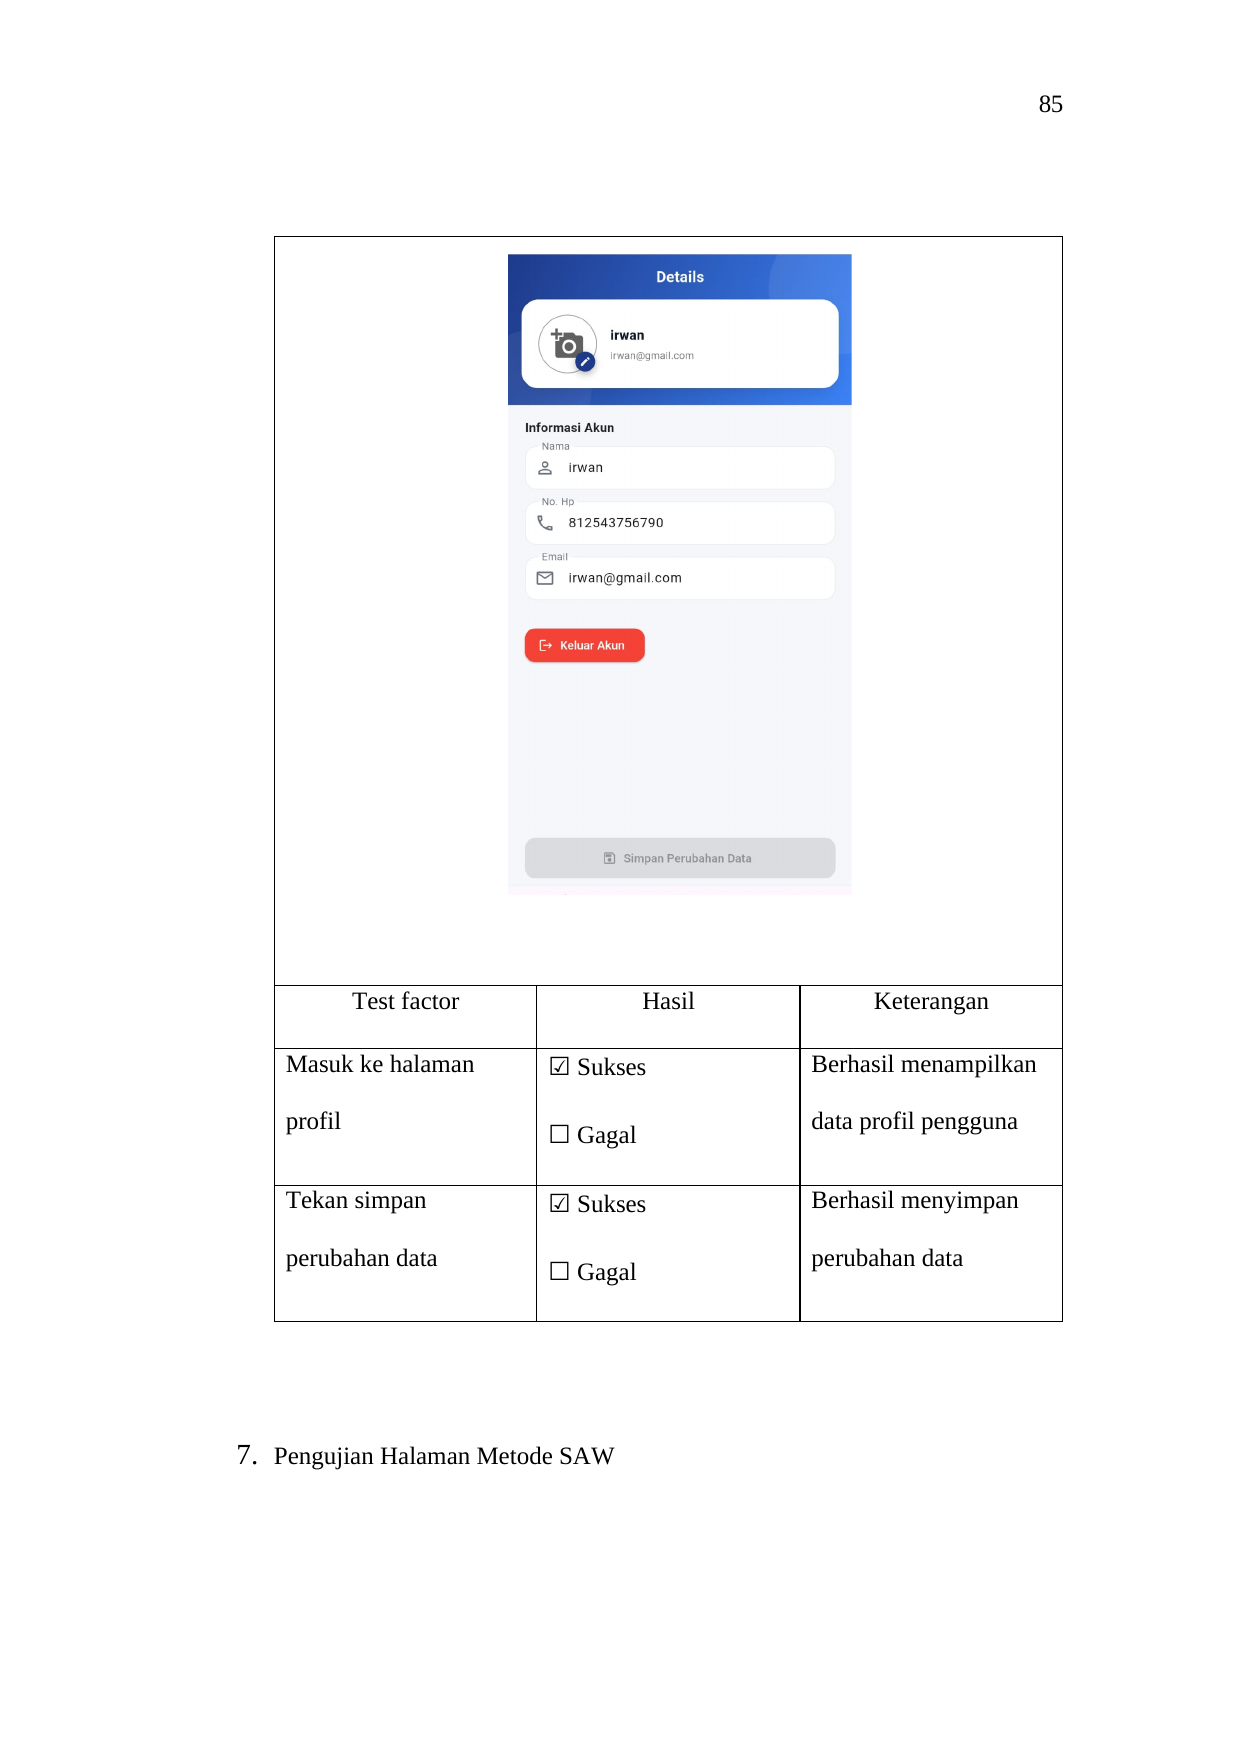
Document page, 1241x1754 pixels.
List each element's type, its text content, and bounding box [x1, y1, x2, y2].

picture [508, 254, 852, 894]
table_cell Hasil [537, 986, 799, 1048]
table_cell ☑ Sukses ☐ Gagal [537, 1049, 799, 1184]
table_cell ☑ Sukses ☐ Gagal [537, 1186, 799, 1321]
table_cell Keterangan [801, 986, 1062, 1048]
table_cell Tekan simpan perubahan data [275, 1186, 536, 1321]
table_cell Berhasil menampilkan data profil pengguna [801, 1049, 1062, 1184]
table_cell Masuk ke halaman profil [275, 1049, 536, 1184]
table_cell [275, 237, 1062, 985]
table_cell Test factor [275, 986, 536, 1048]
list Pengujian Halaman Metode SAW [236, 1437, 1063, 1471]
table_cell Berhasil menyimpan perubahan data [801, 1186, 1062, 1321]
